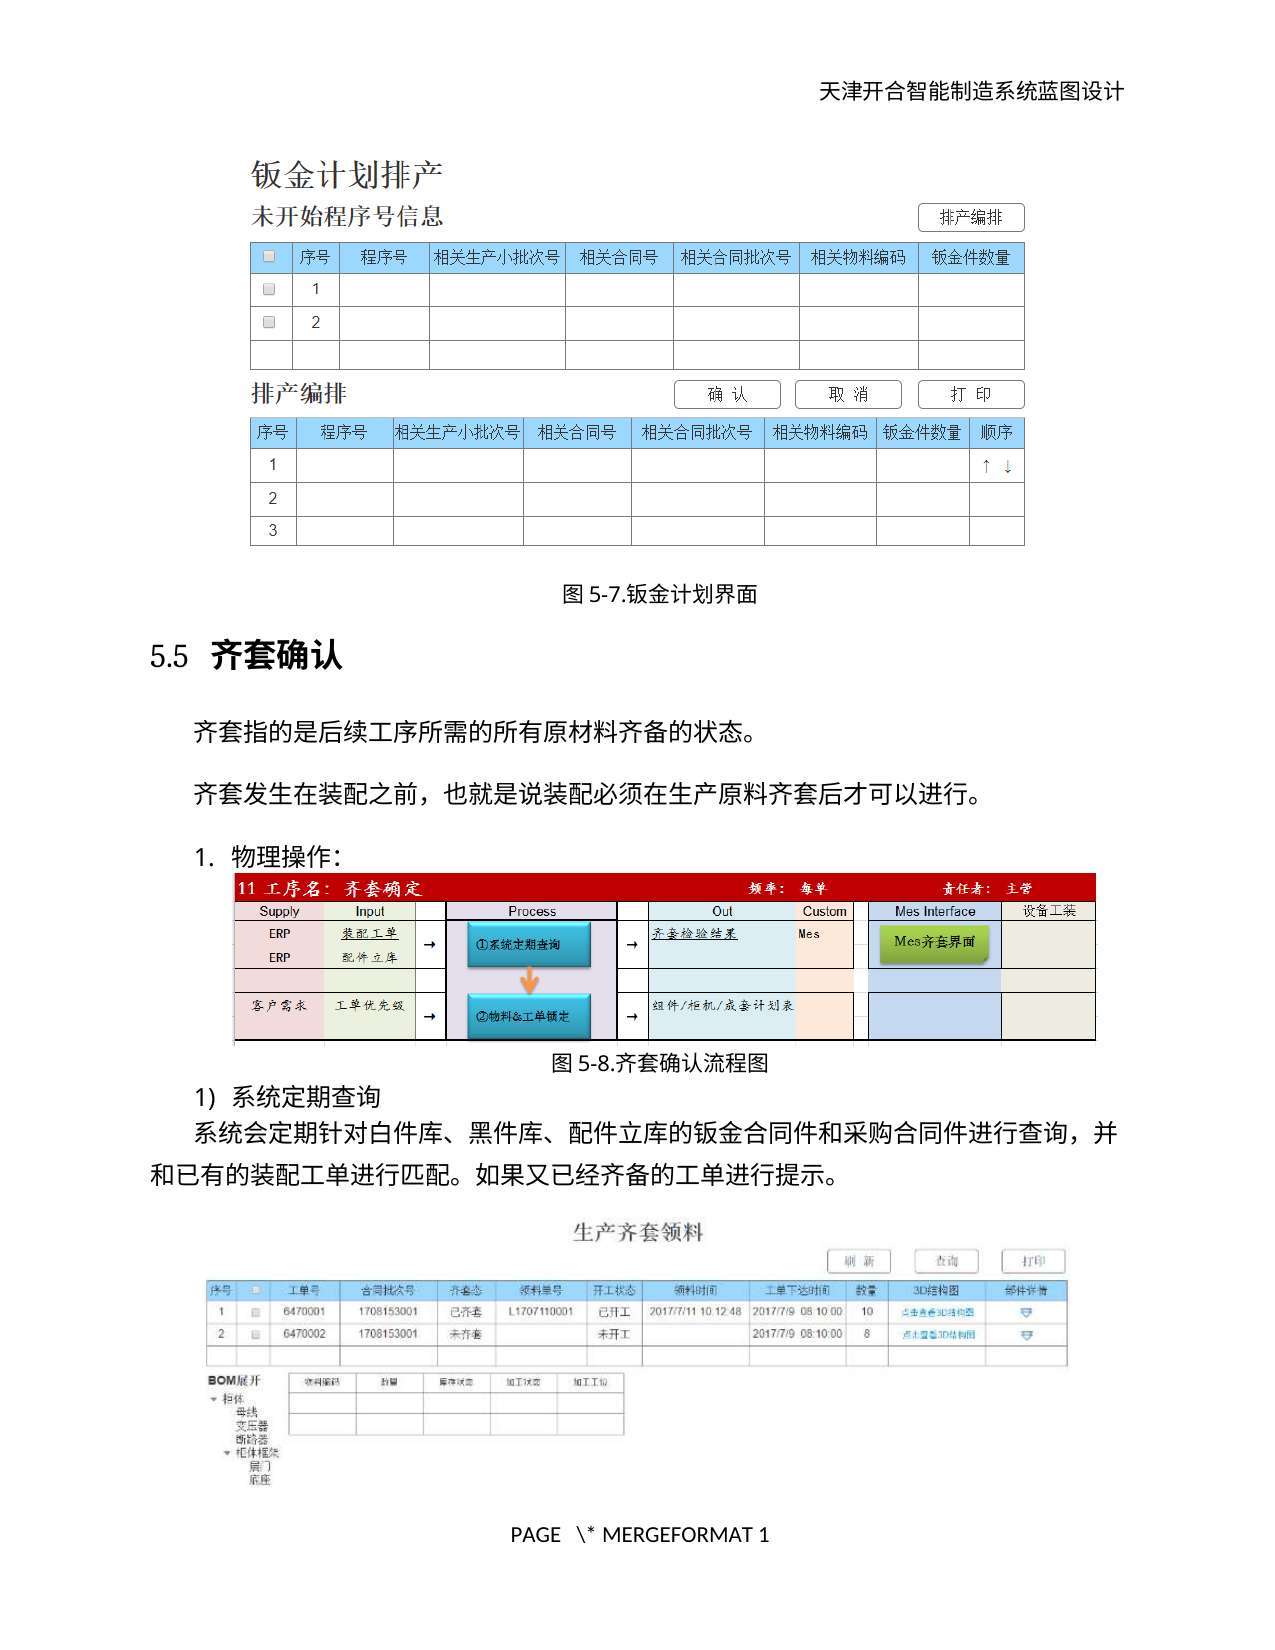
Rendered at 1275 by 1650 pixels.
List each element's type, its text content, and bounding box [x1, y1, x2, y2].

picture [204, 1217, 1071, 1487]
subtitle 齐套确认 [150, 629, 1125, 677]
list 系统定期查询 [194, 1077, 1125, 1114]
text 齐套发生在装配之前，也就是说装配必须在生产原料齐套后才可以进行。 [150, 775, 1125, 811]
text 系统会定期针对白件库、黑件库、配件立库的钣金合同件和采购合同件进行查询，并和已有的装配工单进行匹配。如果又已经齐备的工单进行提示。 [150, 1114, 1125, 1192]
text 齐套指的是后续工序所需的所有原材料齐备的状态。 [150, 712, 1125, 749]
picture [246, 150, 1029, 552]
picture [232, 873, 1099, 1046]
list 图5-8.齐套确认流程图 [195, 1046, 1125, 1077]
list 物理操作： [194, 837, 1125, 874]
list 图5-7.钣金计划界面 [195, 577, 1125, 608]
